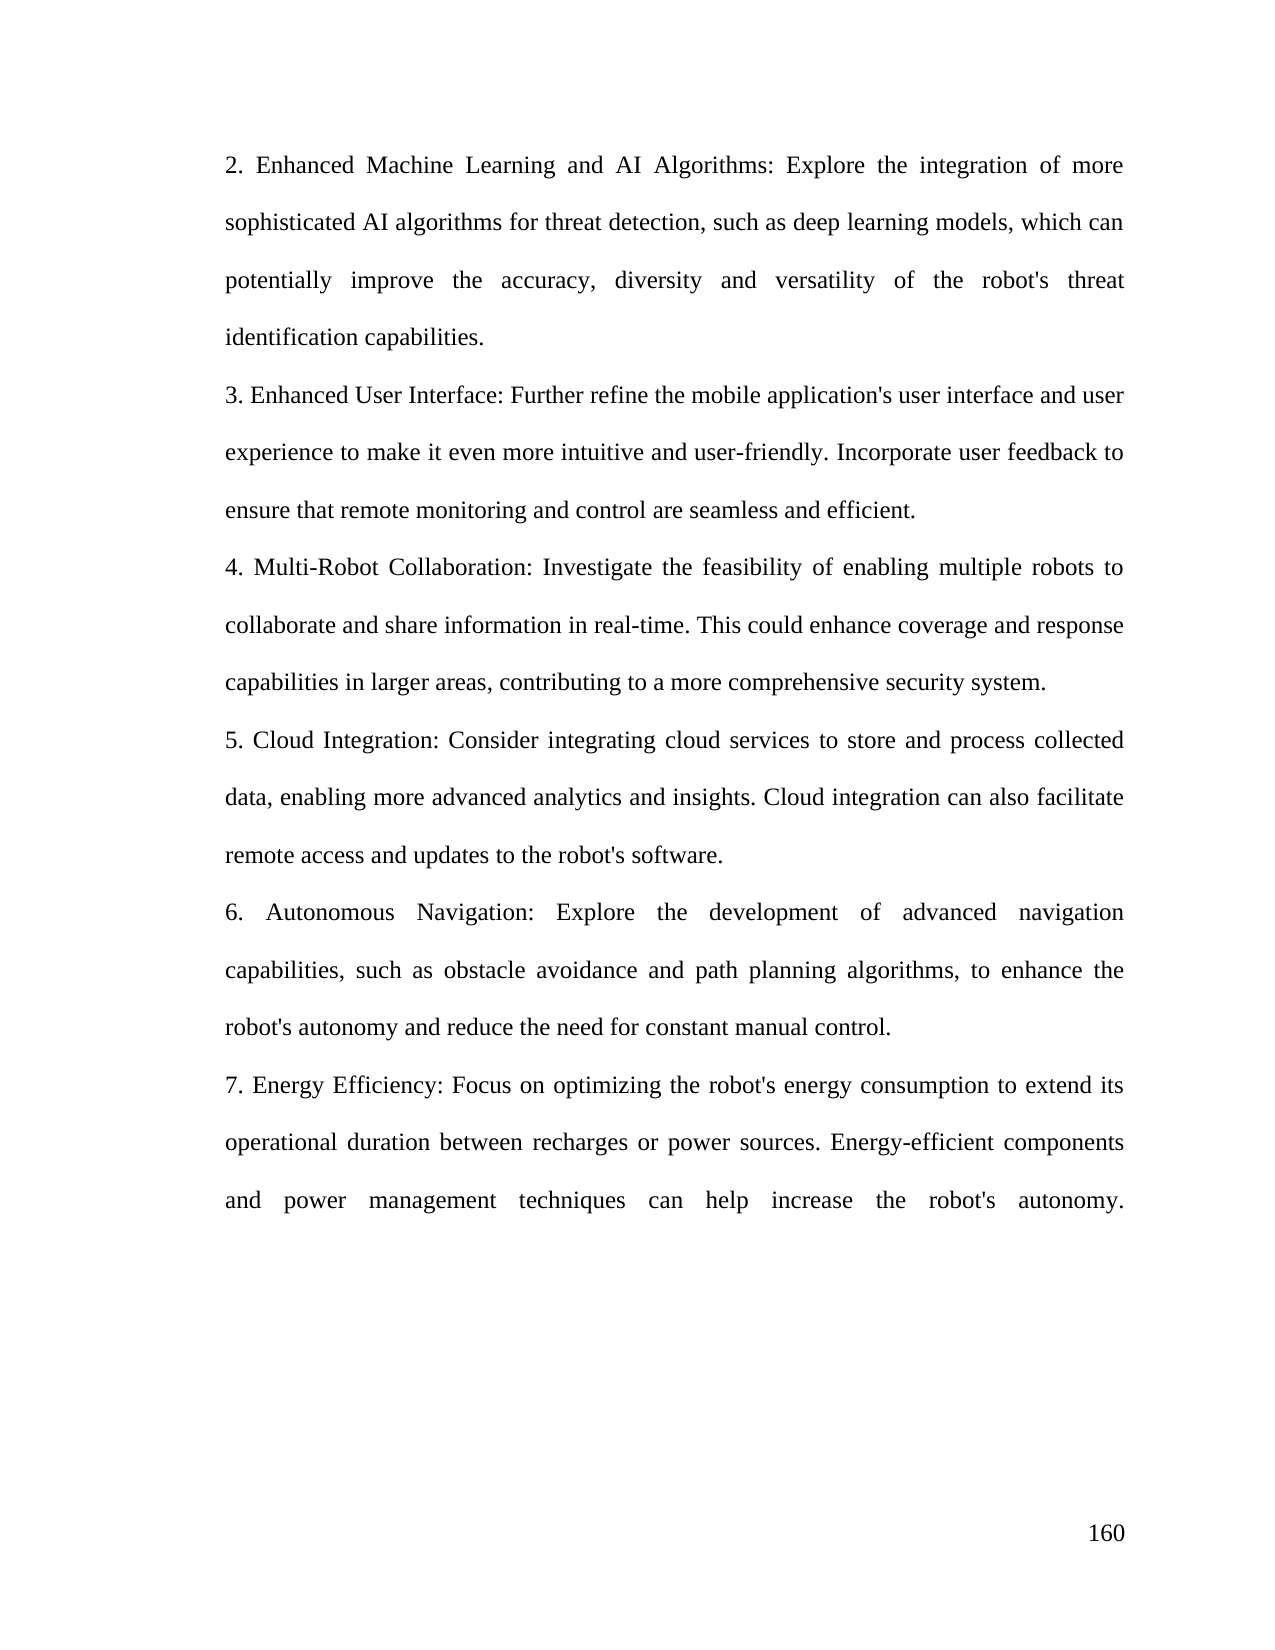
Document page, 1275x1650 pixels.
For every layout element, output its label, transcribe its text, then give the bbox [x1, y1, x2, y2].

text 2. Enhanced Machine Learning and AI Algorithms: Explore the integration of more sophisticated AI algorithms for threat detection, such as deep learning models, which can potentially improve the accuracy, diversity and versatility of the robot's threat identification capabilities. [225, 150, 1125, 351]
text 4. Multi-Robot Collaboration: Investigate the feasibility of enabling multiple robots to collaborate and share information in real-time. This could enhance coverage and response capabilities in larger areas, contributing to a more comprehensive security system. [225, 552, 1125, 696]
text 7. Energy Efficiency: Focus on optimizing the robot's energy consumption to extend its operational duration between recharges or power sources. Energy-efficient components and power management techniques can help increase the robot's autonomy. [225, 1070, 1125, 1375]
text 3. Enhanced User Interface: Further refine the mobile application's user interface and user experience to make it even more intuitive and user-friendly. Incorporate user feedback to ensure that remote monitoring and control are seamless and efficient. [225, 380, 1125, 524]
text 6. Autonomous Navigation: Explore the development of advanced navigation capabilities, such as obstacle avoidance and path planning algorithms, to enhance the robot's autonomy and reduce the need for constant manual control. [225, 897, 1125, 1041]
text 5. Cloud Integration: Consider integrating cloud services to store and process collected data, enabling more advanced analytics and insights. Cloud integration can also facilitate remote access and updates to the robot's software. [225, 725, 1125, 869]
